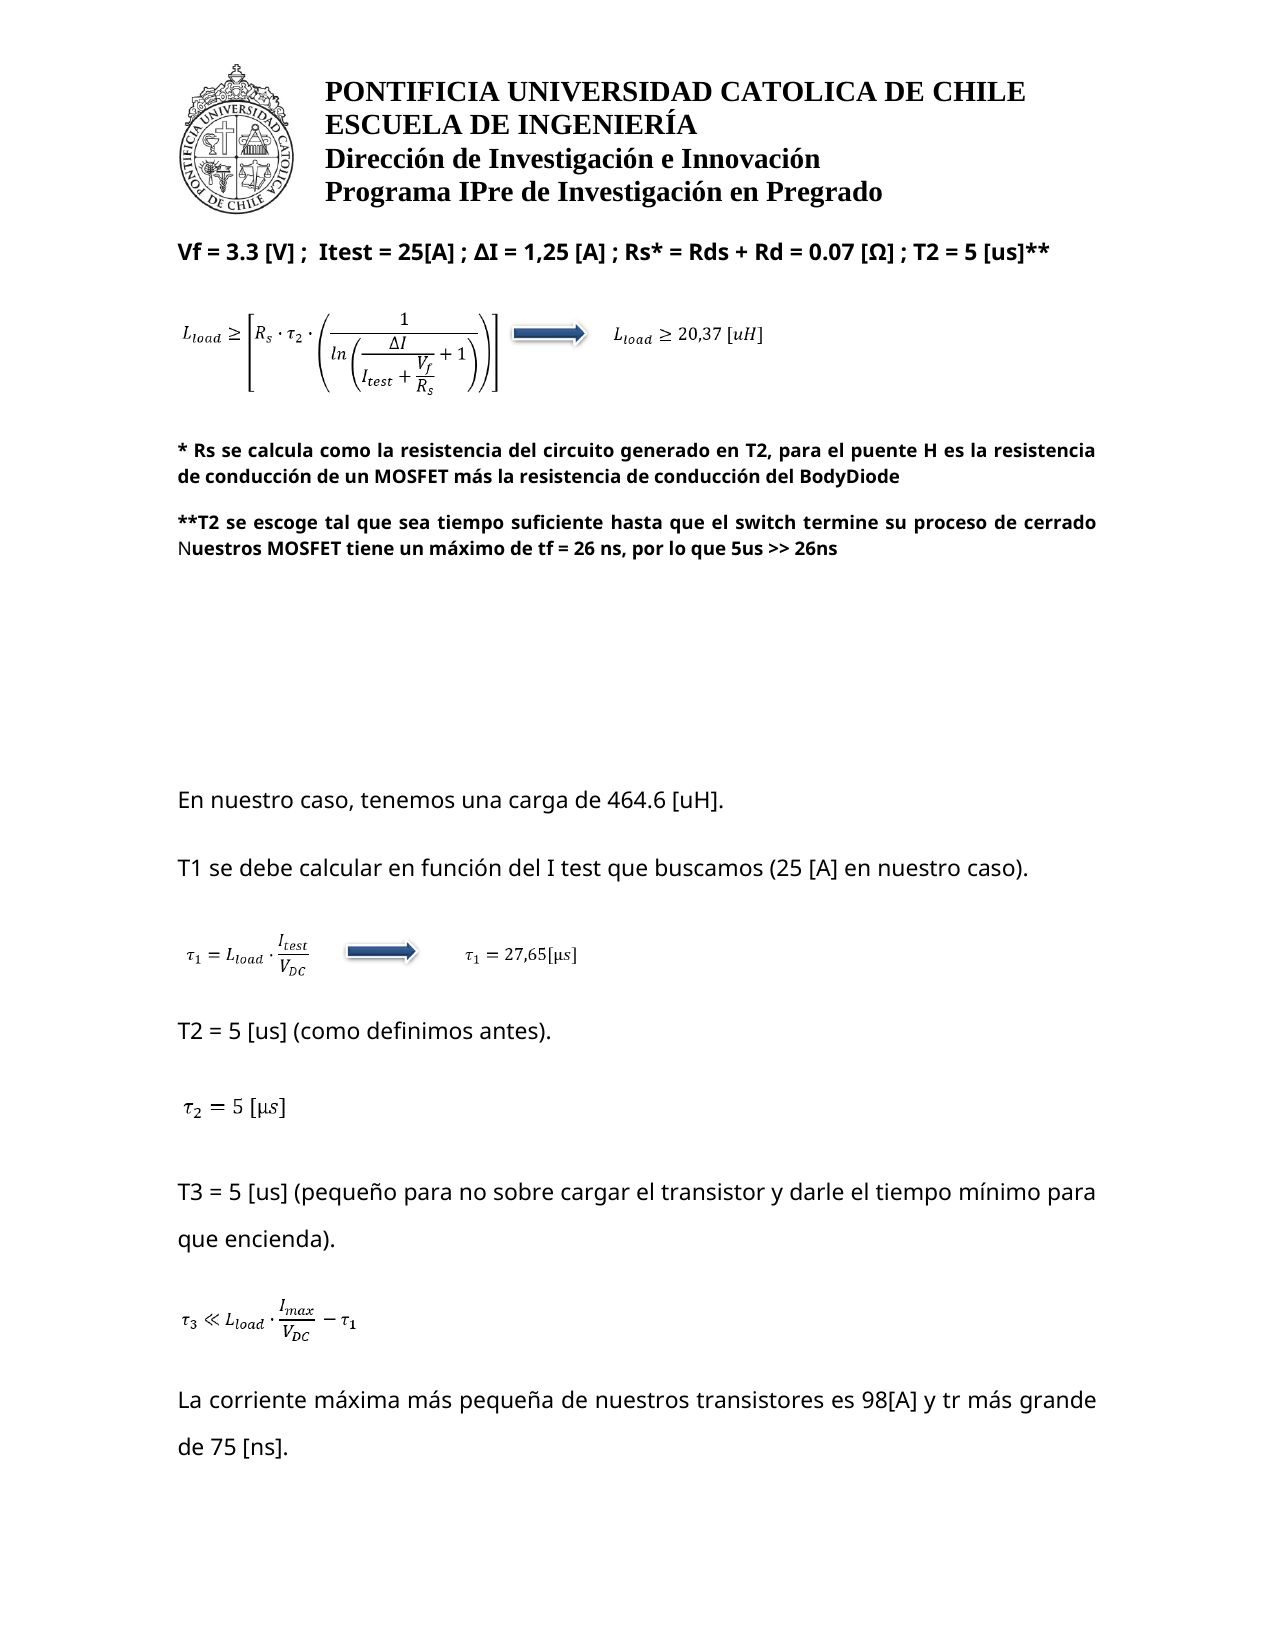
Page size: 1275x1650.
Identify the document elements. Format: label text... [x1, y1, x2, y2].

text Vf = 3.3 [V] ; Itest = 25[A] ; ∆I = 1,25 [A] ; Rs* = Rds + Rd = 0.07 [Ω] ; T2 = 5 [us]** [177, 236, 1098, 267]
text T3 = 5 [us] (pequeño para no sobre cargar el transistor y darle el tiempo mínimo para que encienda). [177, 1176, 1098, 1254]
text En nuestro caso, tenemos una carga de 464.6 [uH]. [177, 784, 1098, 816]
picture [177, 919, 588, 981]
text T1 se debe calcular en función del I test que buscamos (25 [A] en nuestro caso). [177, 852, 1098, 883]
text T2 = 5 [us] (como definimos antes). [177, 1015, 1098, 1046]
text La corriente máxima más pequeña de nuestros transistores es 98[A] y tr más grande de 75 [ns]. [177, 1384, 1098, 1463]
picture [177, 303, 768, 403]
picture [177, 60, 294, 217]
text **T2 se escoge tal que sea tiempo suficiente hasta que el switch termine su proceso de cerrado Nuestros MOSFET tiene un máximo de tf = 26 ns, por lo que 5us >> 26ns [177, 509, 1098, 560]
picture [177, 1290, 362, 1350]
text * Rs se calcula como la resistencia del circuito generado en T2, para el puente H es la resistencia de conducción de un MOSFET más la resistencia de conducción del BodyDiode [177, 437, 1098, 488]
picture [177, 1082, 298, 1141]
